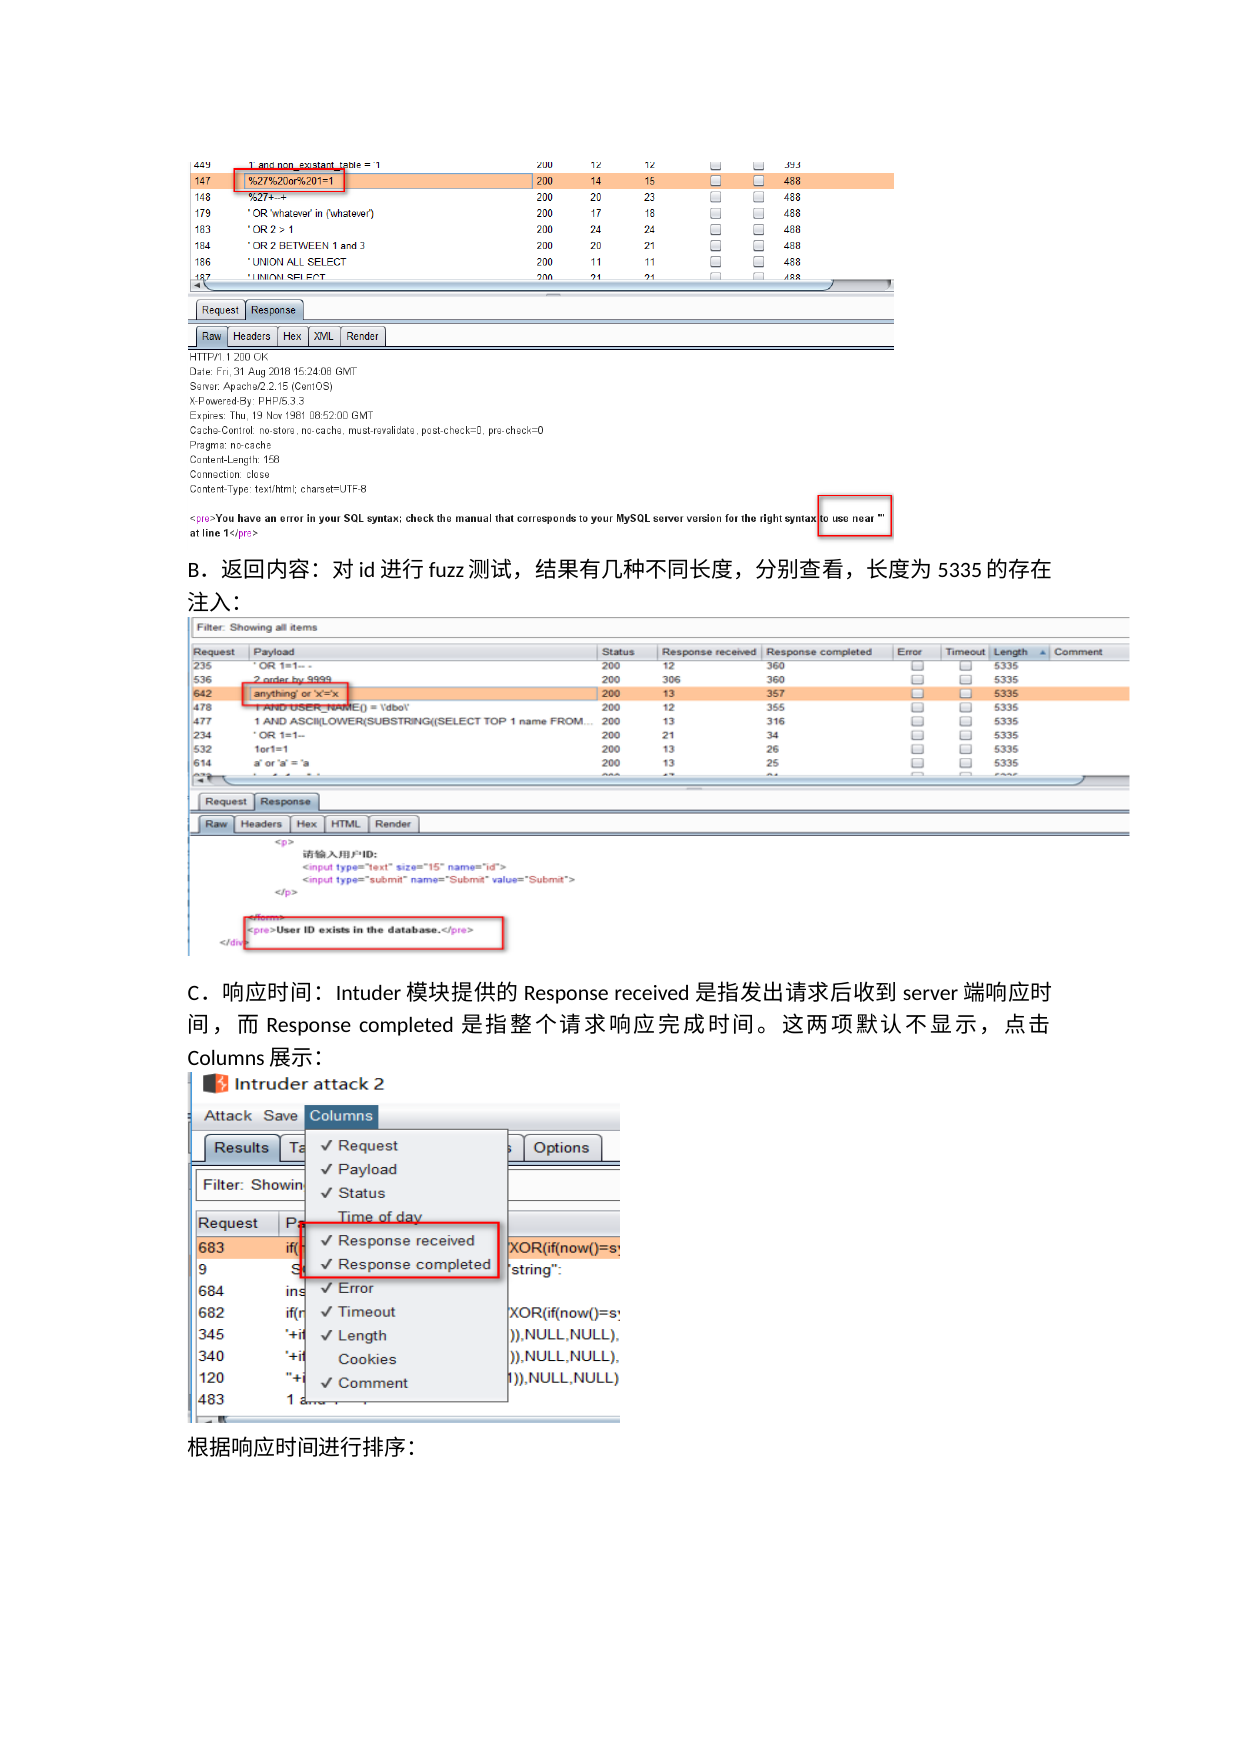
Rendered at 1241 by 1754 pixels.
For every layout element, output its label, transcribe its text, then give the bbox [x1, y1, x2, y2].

text C．响应时间：Intuder模块提供的Response received是指发出请求后收到server端响应时间，而Response completed是指整个请求响应完成时间。这两项默认不显示，点击Columns展示： [187, 974, 1053, 1072]
text 根据响应时间进行排序： [187, 1429, 1053, 1462]
text B．返回内容：对id进行fuzz测试，结果有几种不同长度，分别查看，长度为5335的存在注入： [187, 552, 1053, 617]
picture [187, 617, 1131, 956]
picture [187, 162, 894, 550]
picture [187, 1072, 620, 1423]
